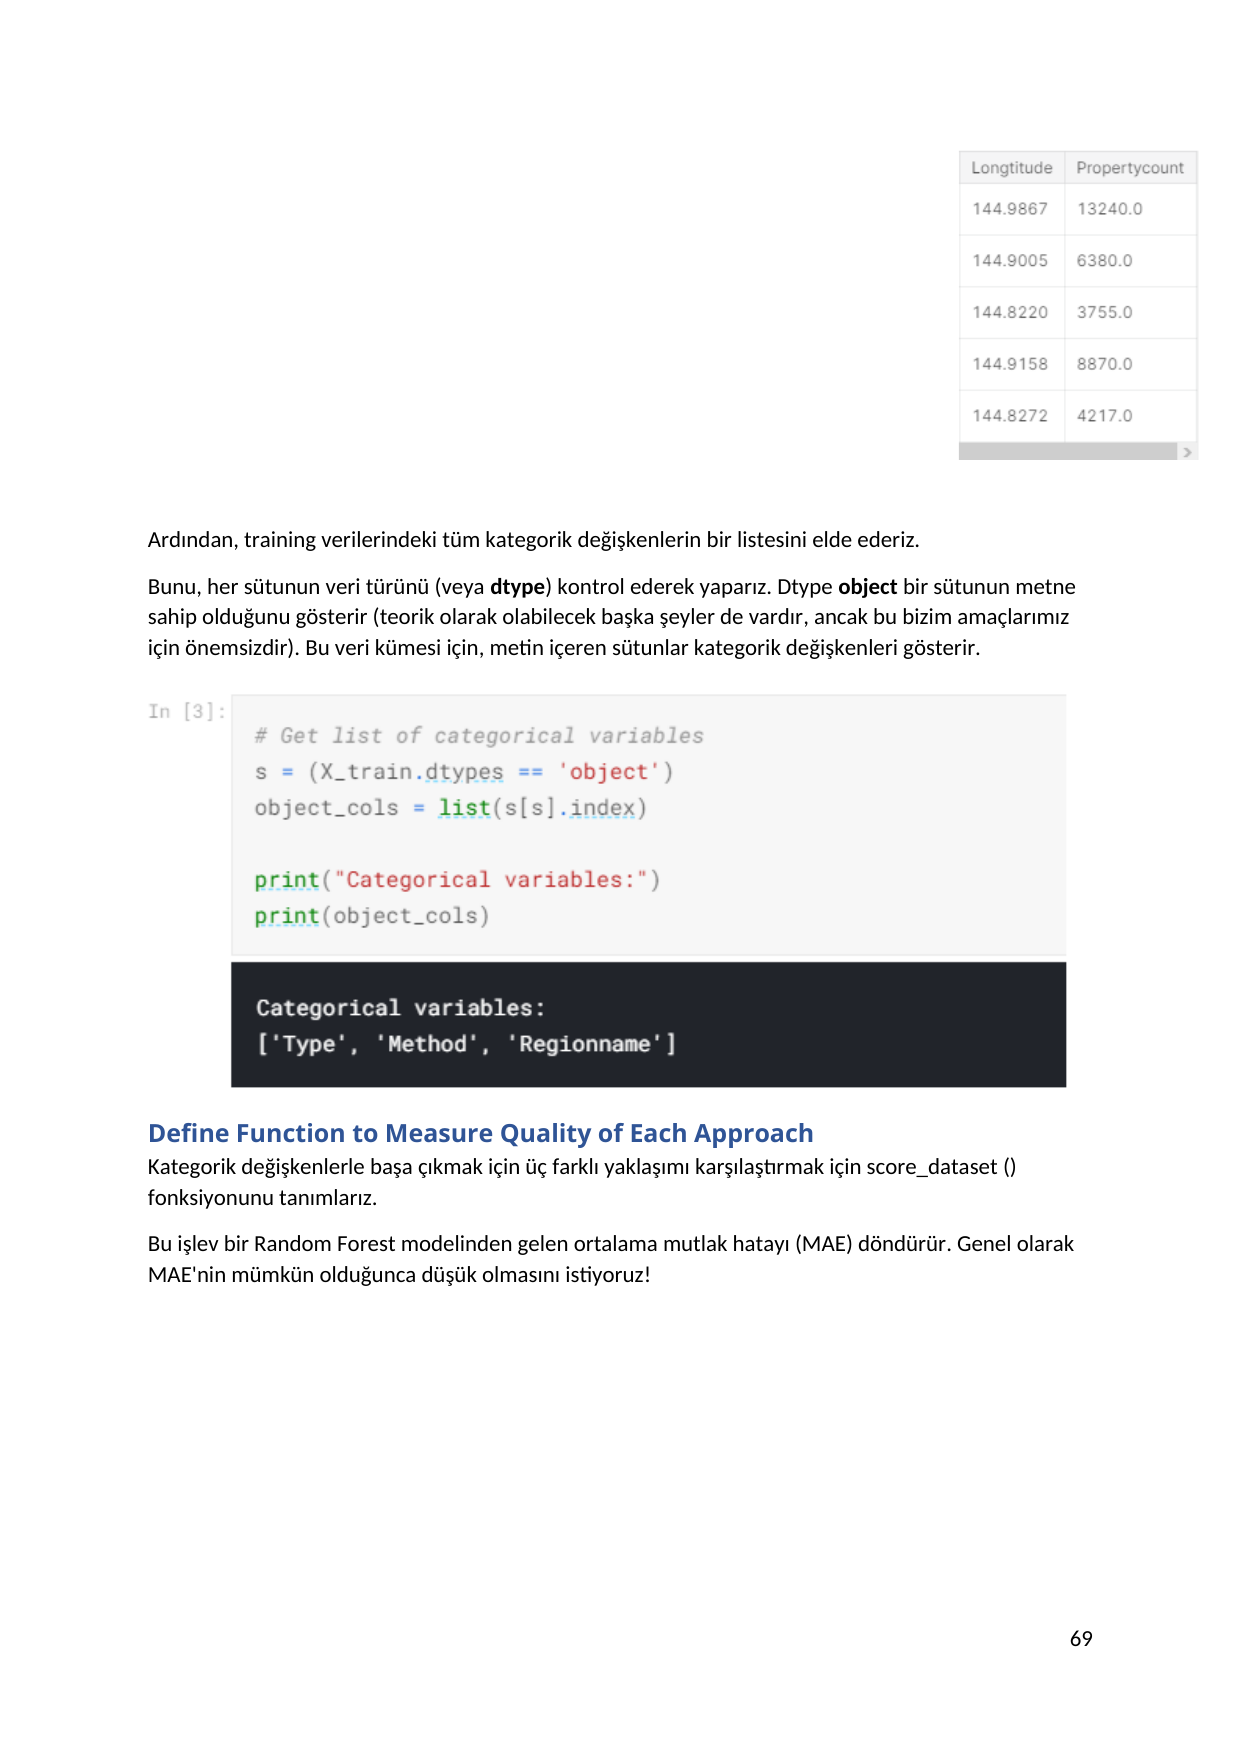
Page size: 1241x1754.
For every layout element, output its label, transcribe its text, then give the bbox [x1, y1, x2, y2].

text Bu işlev bir Random Forest modelinden gelen ortalama mutlak hatayı (MAE) döndürür. Genel olarak MAE'nin mümkün olduğunca düşük olmasını istiyoruz! [148, 1229, 1093, 1288]
picture [958, 147, 1200, 460]
subtitle Define Function to Measure Quality of Each Approach [148, 1116, 1093, 1150]
text Bunu, her sütunun veri türünü (veya dtype) kontrol ederek yaparız. Dtype object bir sütunun metne sahip olduğunu gösterir (teorik olarak olabilecek başka şeyler de vardır, ancak bu bizim amaçlarımız için önemsizdir). Bu veri kümesi için, metin içeren sütunlar kategorik değişkenleri gösterir. [148, 572, 1093, 661]
text Ardından, training verilerindeki tüm kategorik değişkenlerin bir listesini elde ederiz. [148, 525, 1093, 553]
text Kategorik değişkenlerle başa çıkmak için üç farklı yaklaşımı karşılaştırmak için score_dataset () fonksiyonunu tanımlarız. [148, 1152, 1093, 1211]
picture [147, 679, 1067, 1097]
